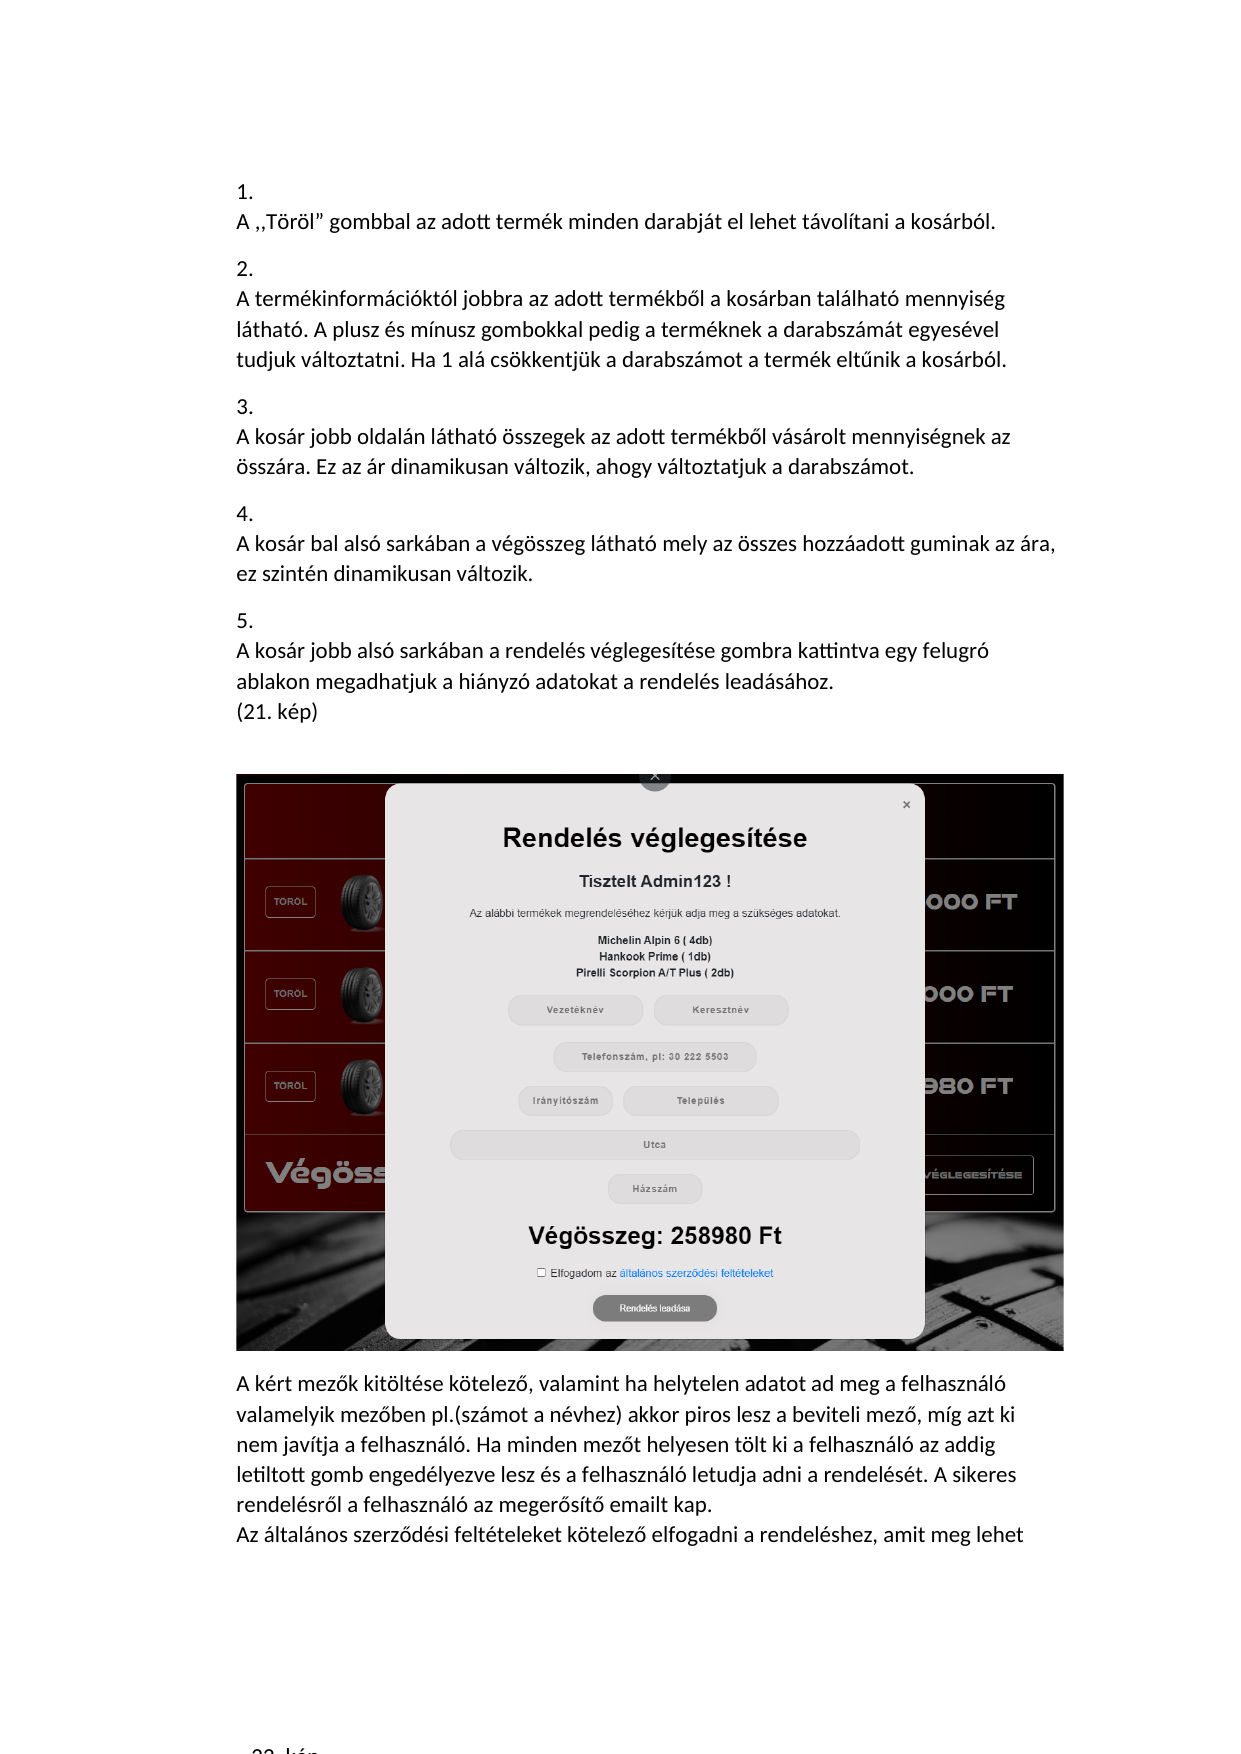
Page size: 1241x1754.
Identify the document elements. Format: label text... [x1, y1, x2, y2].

text 2. A termékinformációktól jobbra az adott termékből a kosárban található mennyiség látható. A plusz és mínusz gombokkal pedig a terméknek a darabszámát egyesével tudjuk változtatni. Ha 1 alá csökkentjük a darabszámot a termék eltűnik a kosárból. [236, 254, 1063, 373]
text 4. A kosár bal alsó sarkában a végösszeg látható mely az összes hozzáadott guminak az ára, ez szintén dinamikusan változik. [236, 499, 1063, 587]
text 5. A kosár jobb alsó sarkában a rendelés véglegesítése gombra kattintva egy felugró ablakon megadhatjuk a hiányzó adatokat a rendelés leadásához. (21. kép) [236, 606, 1063, 755]
picture [236, 774, 1064, 1351]
text 1. A ,,Töröl” gombbal az adott termék minden darabját el lehet távolítani a kosárból. [236, 177, 1063, 235]
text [236, 1369, 1063, 1548]
text 3. A kosár jobb oldalán látható összegek az adott termékből vásárolt mennyiségnek az összára. Ez az ár dinamikusan változik, ahogy változtatjuk a darabszámot. [236, 392, 1063, 480]
